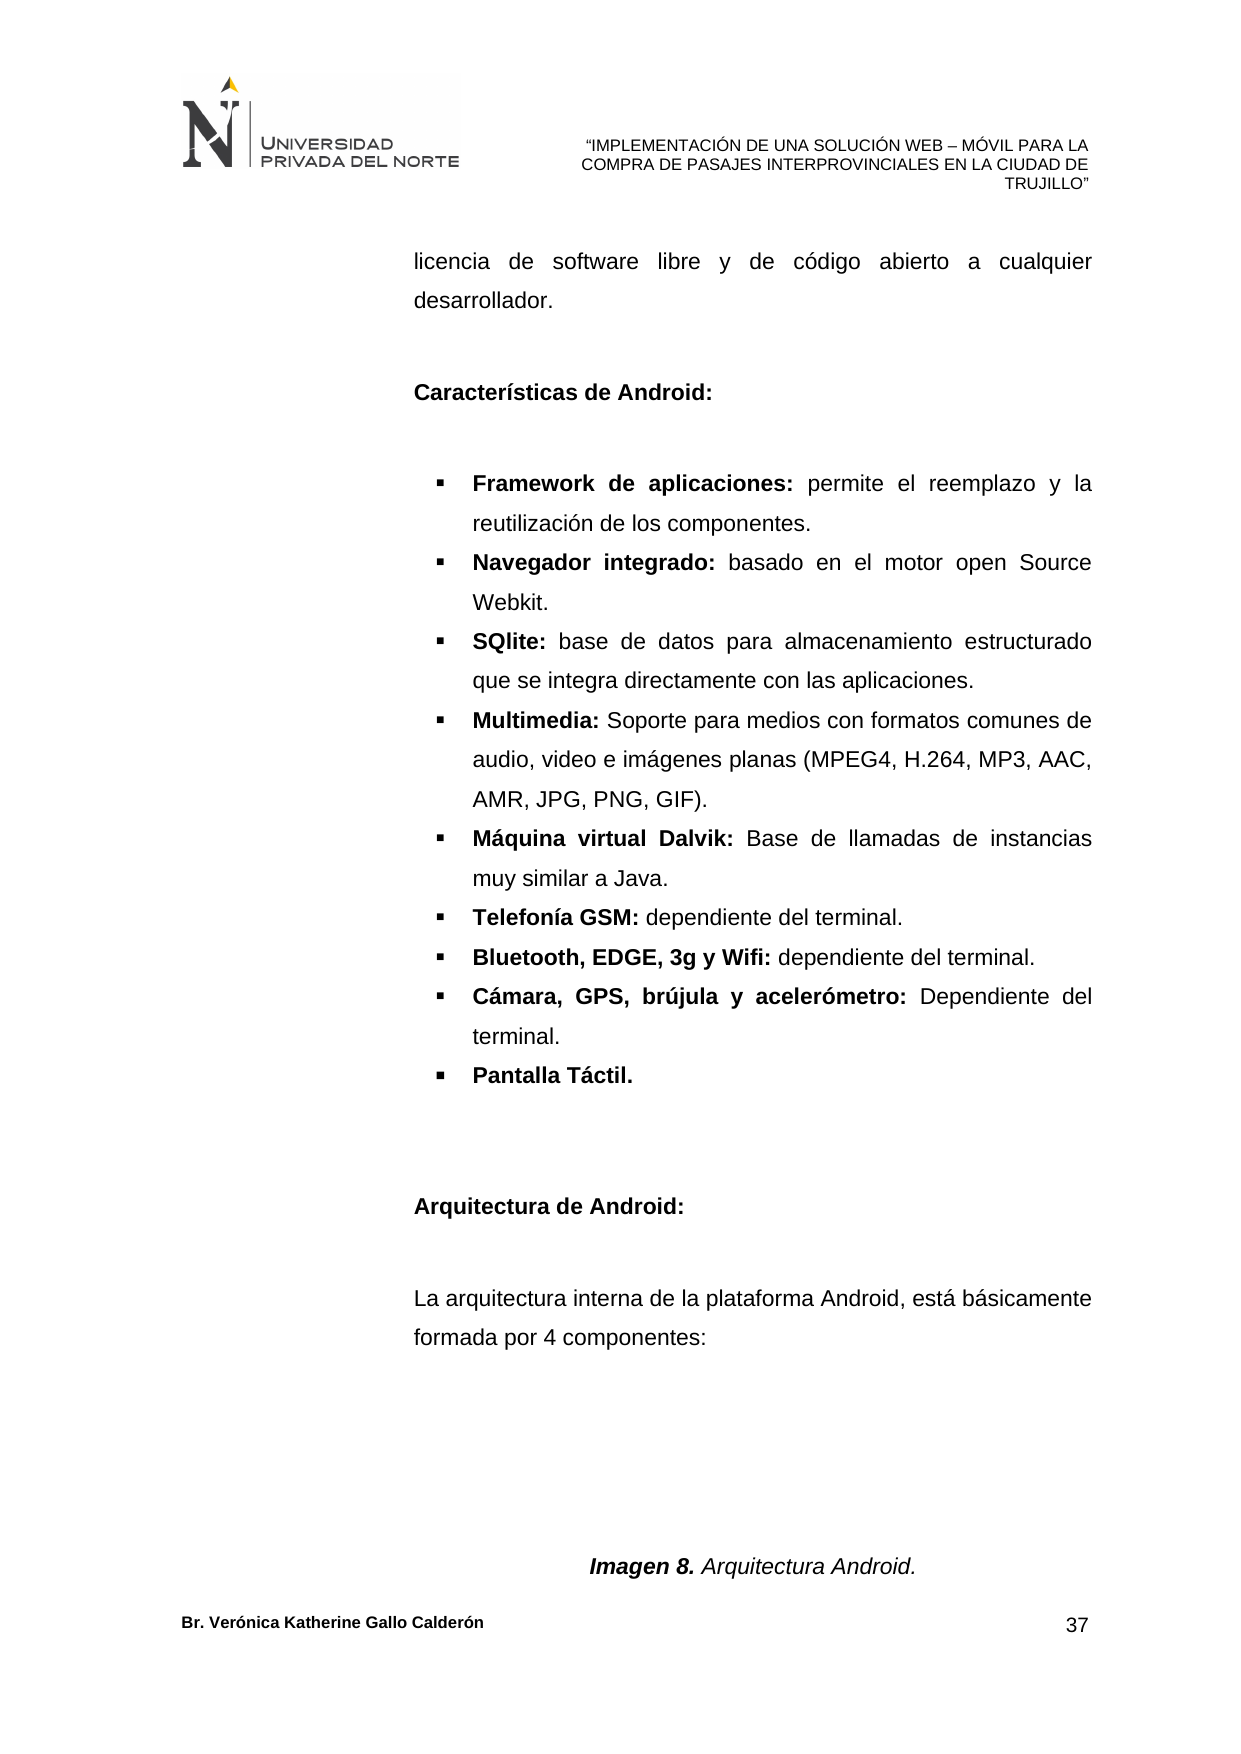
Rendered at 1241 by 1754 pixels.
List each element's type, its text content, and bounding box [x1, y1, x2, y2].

text Imagen 8. Arquitectura Android. [413, 1553, 1092, 1579]
list Multimedia: Soporte para medios con formatos comunes de audio, video e imágenes planas (MPEG4, H.264, MP3, AAC, AMR, JPG, PNG, GIF). [435, 707, 1092, 812]
list Pantalla Táctil. [435, 1062, 1092, 1088]
list SQlite: base de datos para almacenamiento estructurado que se integra directamente con las aplicaciones. [435, 628, 1092, 694]
text Características de Android: [413, 378, 1092, 405]
text Arquitectura de Android: [413, 1193, 1092, 1219]
text La arquitectura interna de la plataforma Android, está básicamente formada por 4 componentes: [413, 1284, 1092, 1350]
list Bluetooth, EDGE, 3g y Wifi: dependiente del terminal. [435, 944, 1092, 970]
list Cámara, GPS, brújula y acelerómetro: Dependiente del terminal. [435, 983, 1092, 1049]
list Máquina virtual Dalvik: Base de llamadas de instancias muy similar a Java. [435, 825, 1092, 891]
list Framework de aplicaciones: permite el reemplazo y la reutilización de los componentes. [435, 470, 1092, 536]
picture [181, 73, 462, 169]
list Telefonía GSM: dependiente del terminal. [435, 904, 1092, 931]
list Navegador integrado: basado en el motor open Source Webkit. [435, 549, 1092, 615]
